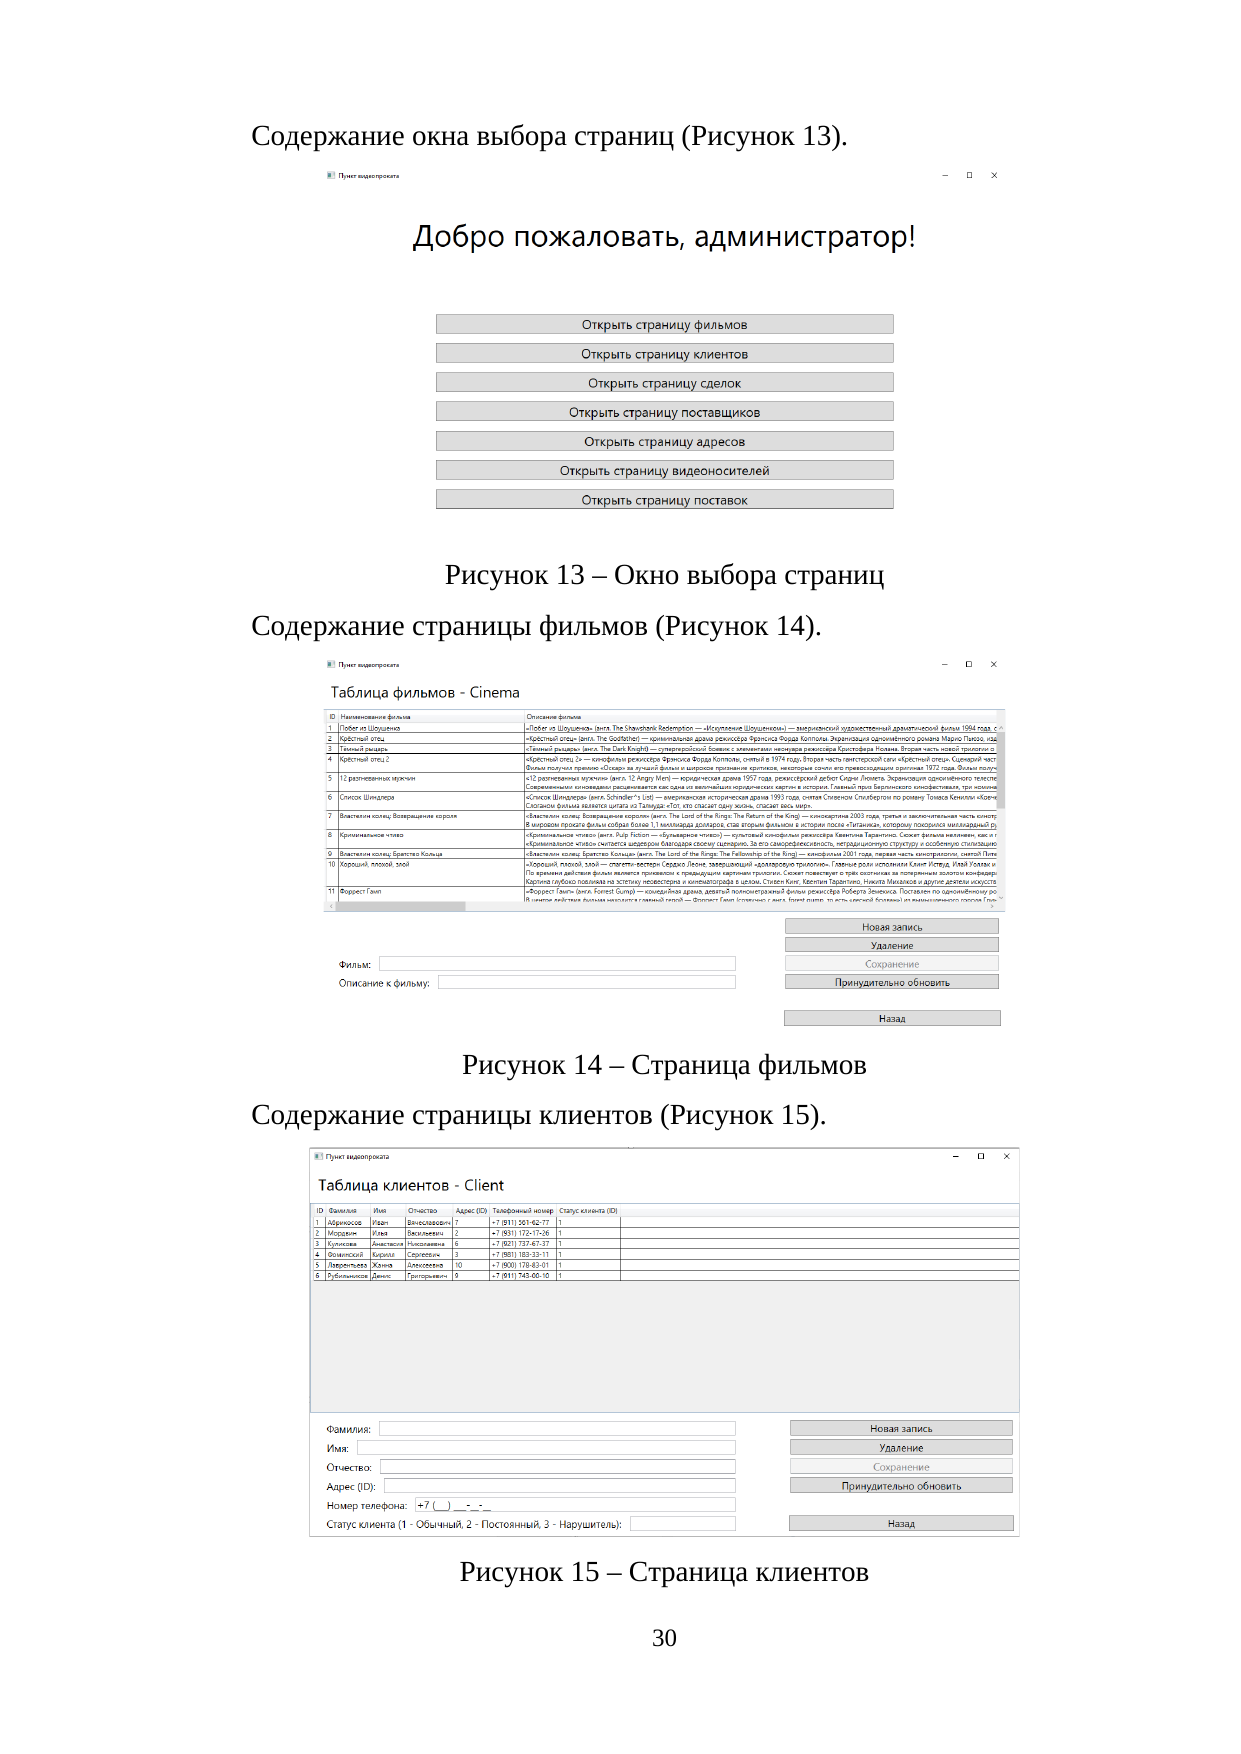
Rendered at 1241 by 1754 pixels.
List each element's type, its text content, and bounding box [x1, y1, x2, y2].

text Содержание окна выбора страниц (Рисунок 13). [177, 118, 1152, 152]
picture [309, 1147, 1020, 1537]
text Содержание страницы фильмов (Рисунок 14). [177, 608, 1152, 641]
text Содержание страницы клиентов (Рисунок 15). [177, 1097, 1152, 1131]
picture [323, 658, 1006, 1031]
picture [323, 168, 1006, 541]
